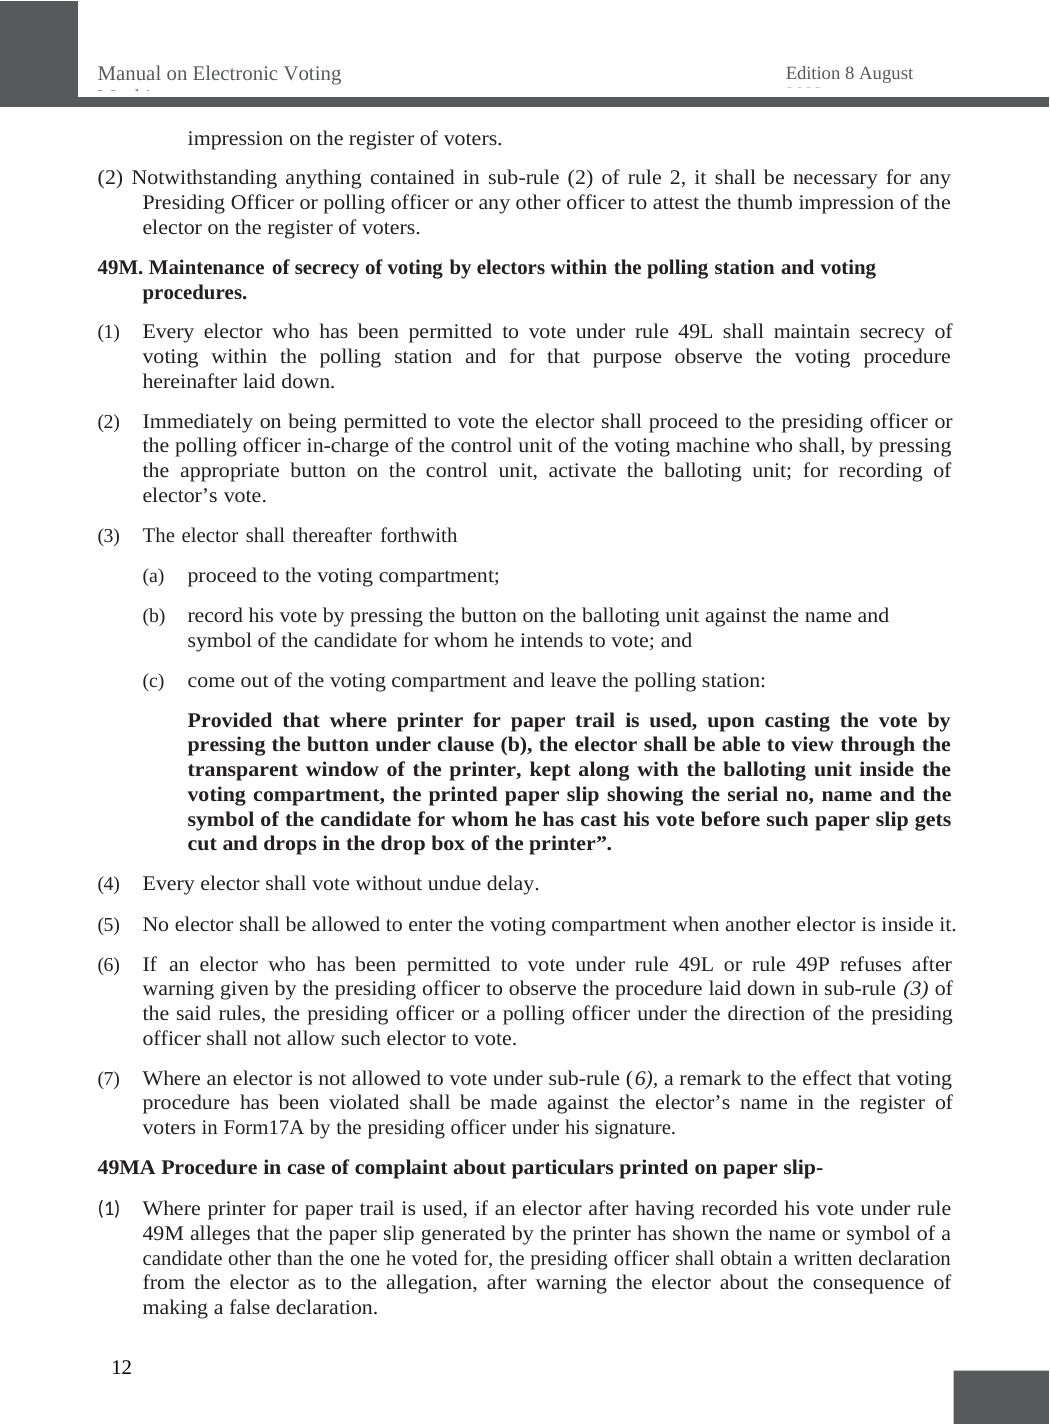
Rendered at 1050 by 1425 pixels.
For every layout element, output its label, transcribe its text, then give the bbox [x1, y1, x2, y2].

text (2) Notwithstanding anything contained in sub-rule (2) of rule 2, it shall be necessary for any Presiding Officer or polling officer or any other officer to attest the thumb impression of the elector on the register of voters. [97, 166, 953, 239]
list The elector shall thereafter forthwith [97, 523, 996, 547]
list Every elector who has been permitted to vote under rule 49L shall maintain secrecy of voting within the polling station and for that purpose observe the voting procedure hereinafter laid down. [97, 319, 953, 393]
list proceed to the voting compartment; [142, 563, 996, 587]
list Every elector shall vote without undue delay. [97, 871, 996, 895]
list Where printer for paper trail is used, if an elector after having recorded his vote under rule 49M alleges that the paper slip generated by the printer has shown the name or symbol of a candidate other than the one he voted for, the presiding officer shall obtain a written declaration from the elector as to the allegation, after warning the elector about the consequence of making a false declaration. [97, 1195, 953, 1319]
list Where an elector is not allowed to vote under sub-rule (6), a remark to the effect that voting procedure has been violated shall be made against the elector’s name in the register of voters in Form17A by the presiding officer under his signature. [97, 1066, 953, 1139]
subtitle 49MA Procedure in case of complaint about particulars printed on paper slip- [97, 1155, 996, 1179]
list come out of the voting compartment and leave the polling station: [142, 668, 996, 692]
list record his vote by pressing the button on the balloting unit against the name and symbol of the candidate for whom he intends to vote; and [142, 603, 953, 652]
subtitle Provided that where printer for paper trail is used, upon casting the vote by pressing the button under clause (b), the elector shall be able to view through the transparent window of the printer, kept along with the balloting unit inside the voting compartment, the printed paper slip showing the serial no, name and the symbol of the candidate for whom he has cast his vote before such paper slip gets cut and drops in the drop box of the printer”. [187, 708, 953, 855]
list No elector shall be allowed to enter the voting compartment when another elector is inside it. [97, 911, 996, 936]
subtitle 49M. Maintenance of secrecy of voting by electors within the polling station and voting procedures. [97, 255, 954, 304]
list Immediately on being permitted to vote the elector shall proceed to the presiding officer or the polling officer in-charge of the control unit of the voting machine who shall, by pressing the appropriate button on the control unit, activate the balloting unit; for recording of elector’s vote. [97, 409, 953, 507]
list If an elector who has been permitted to vote under rule 49L or rule 49P refuses after warning given by the presiding officer to observe the procedure laid down in sub-rule (3) of the said rules, the presiding officer or a polling officer under the direction of the presiding officer shall not allow such elector to vote. [97, 952, 953, 1050]
text impression on the register of voters. [187, 125, 996, 149]
